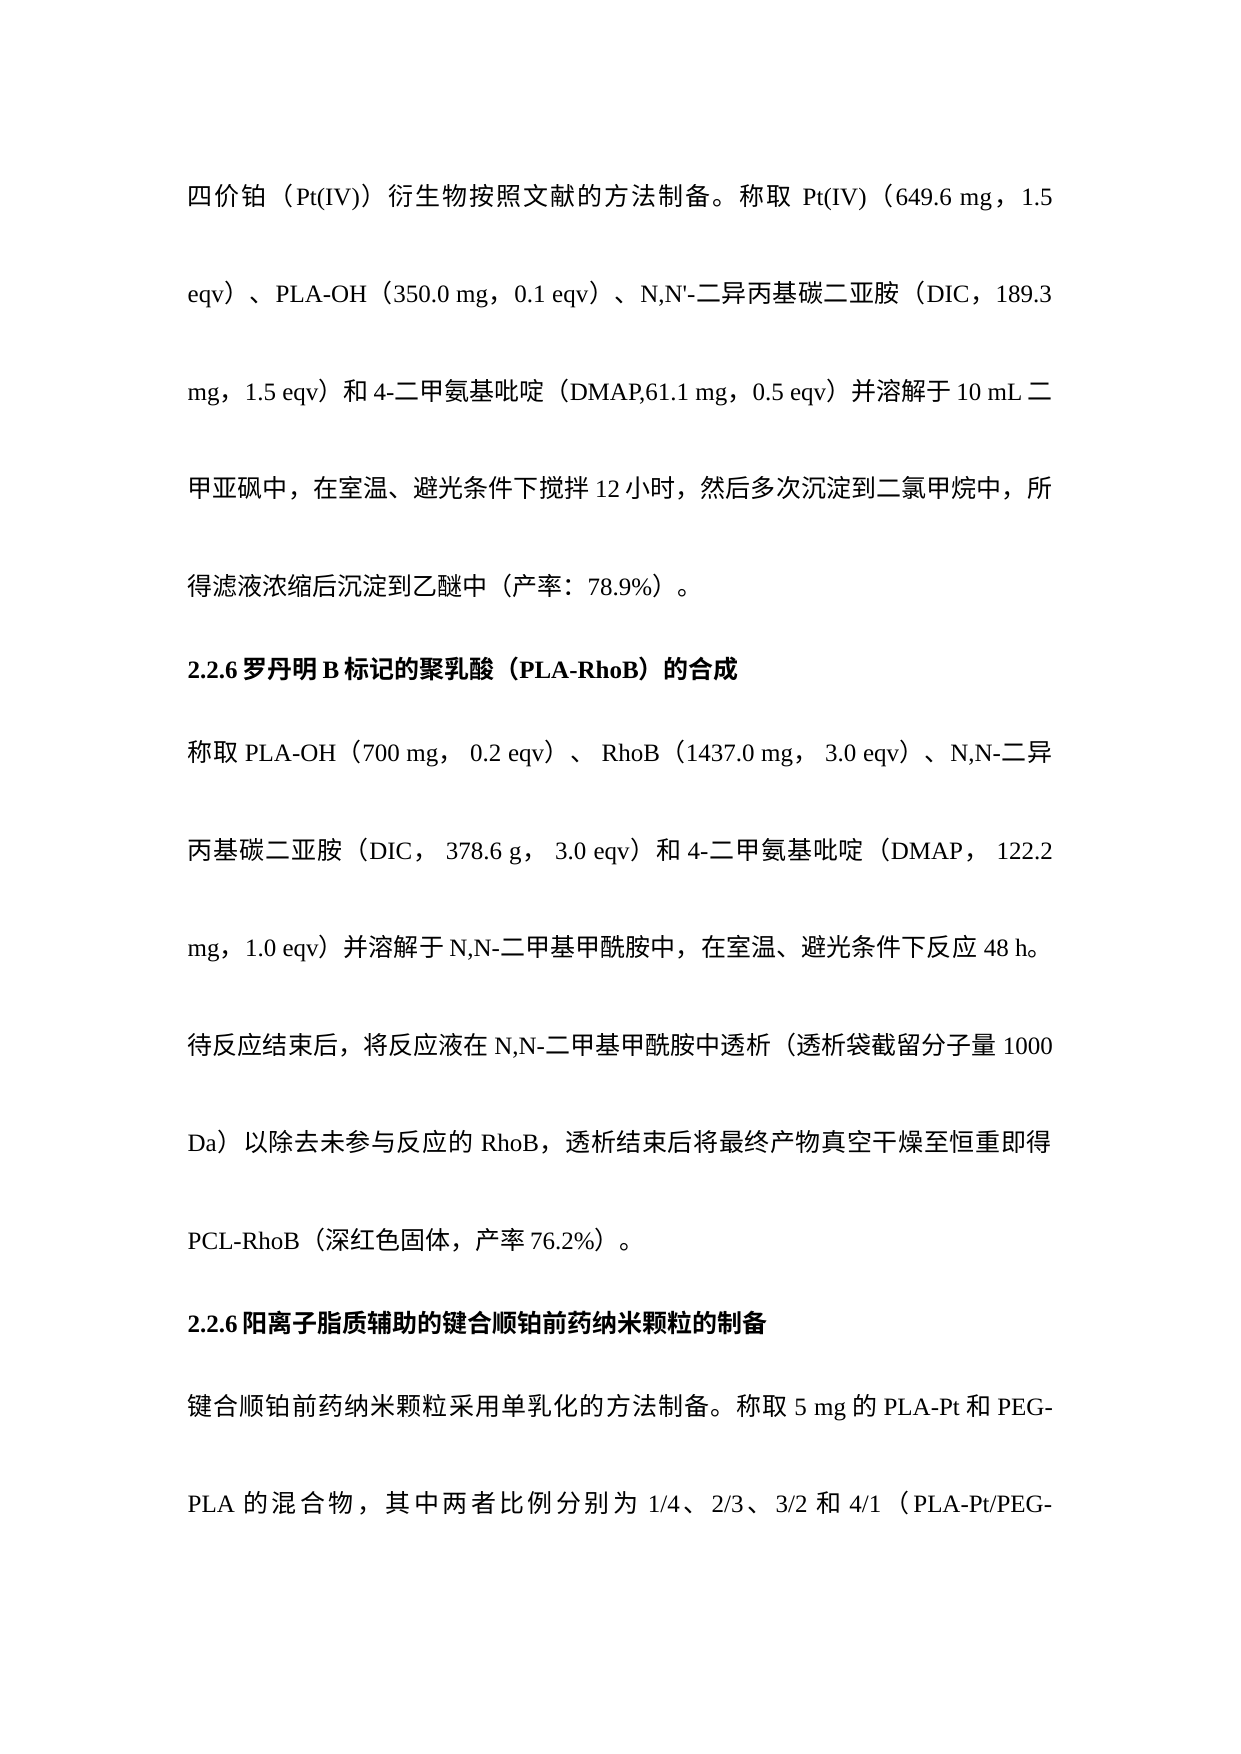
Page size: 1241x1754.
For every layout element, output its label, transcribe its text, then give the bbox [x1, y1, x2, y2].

text 四价铂（Pt(IV)）衍生物按照文献的方法制备。称取 Pt(IV)（649.6 mg，1.5 eqv）、PLA-OH（350.0 mg，0.1 eqv）、N,N'-二异丙基碳二亚胺（DIC，189.3 mg，1.5 eqv）和4-二甲氨基吡啶（DMAP,61.1 mg，0.5 eqv）并溶解于10 mL二甲亚砜中，在室温、避光条件下搅拌12小时，然后多次沉淀到二氯甲烷中，所得滤液浓缩后沉淀到乙醚中（产率：78.9%）。 [187, 162, 1053, 617]
text 2.2.6阳离子脂质辅助的键合顺铂前药纳米颗粒的制备 [187, 1289, 1053, 1354]
text 称取 PLA-OH（700 mg， 0.2 eqv）、 RhoB（1437.0 mg， 3.0 eqv）、N,N-二异丙基碳二亚胺（DIC， 378.6 g， 3.0 eqv）和4-二甲氨基吡啶（DMAP， 122.2 mg，1.0 eqv）并溶解于N,N-二甲基甲酰胺中，在室温、避光条件下反应 48 h。待反应结束后，将反应液在N,N-二甲基甲酰胺中透析（透析袋截留分子量1000 Da）以除去未参与反应的 RhoB，透析结束后将最终产物真空干燥至恒重即得 PCL-RhoB（深红色固体，产率76.2%）。 [187, 718, 1053, 1271]
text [187, 1372, 1053, 1534]
text 2.2.6罗丹明B标记的聚乳酸（PLA-RhoB）的合成 [187, 635, 1053, 700]
